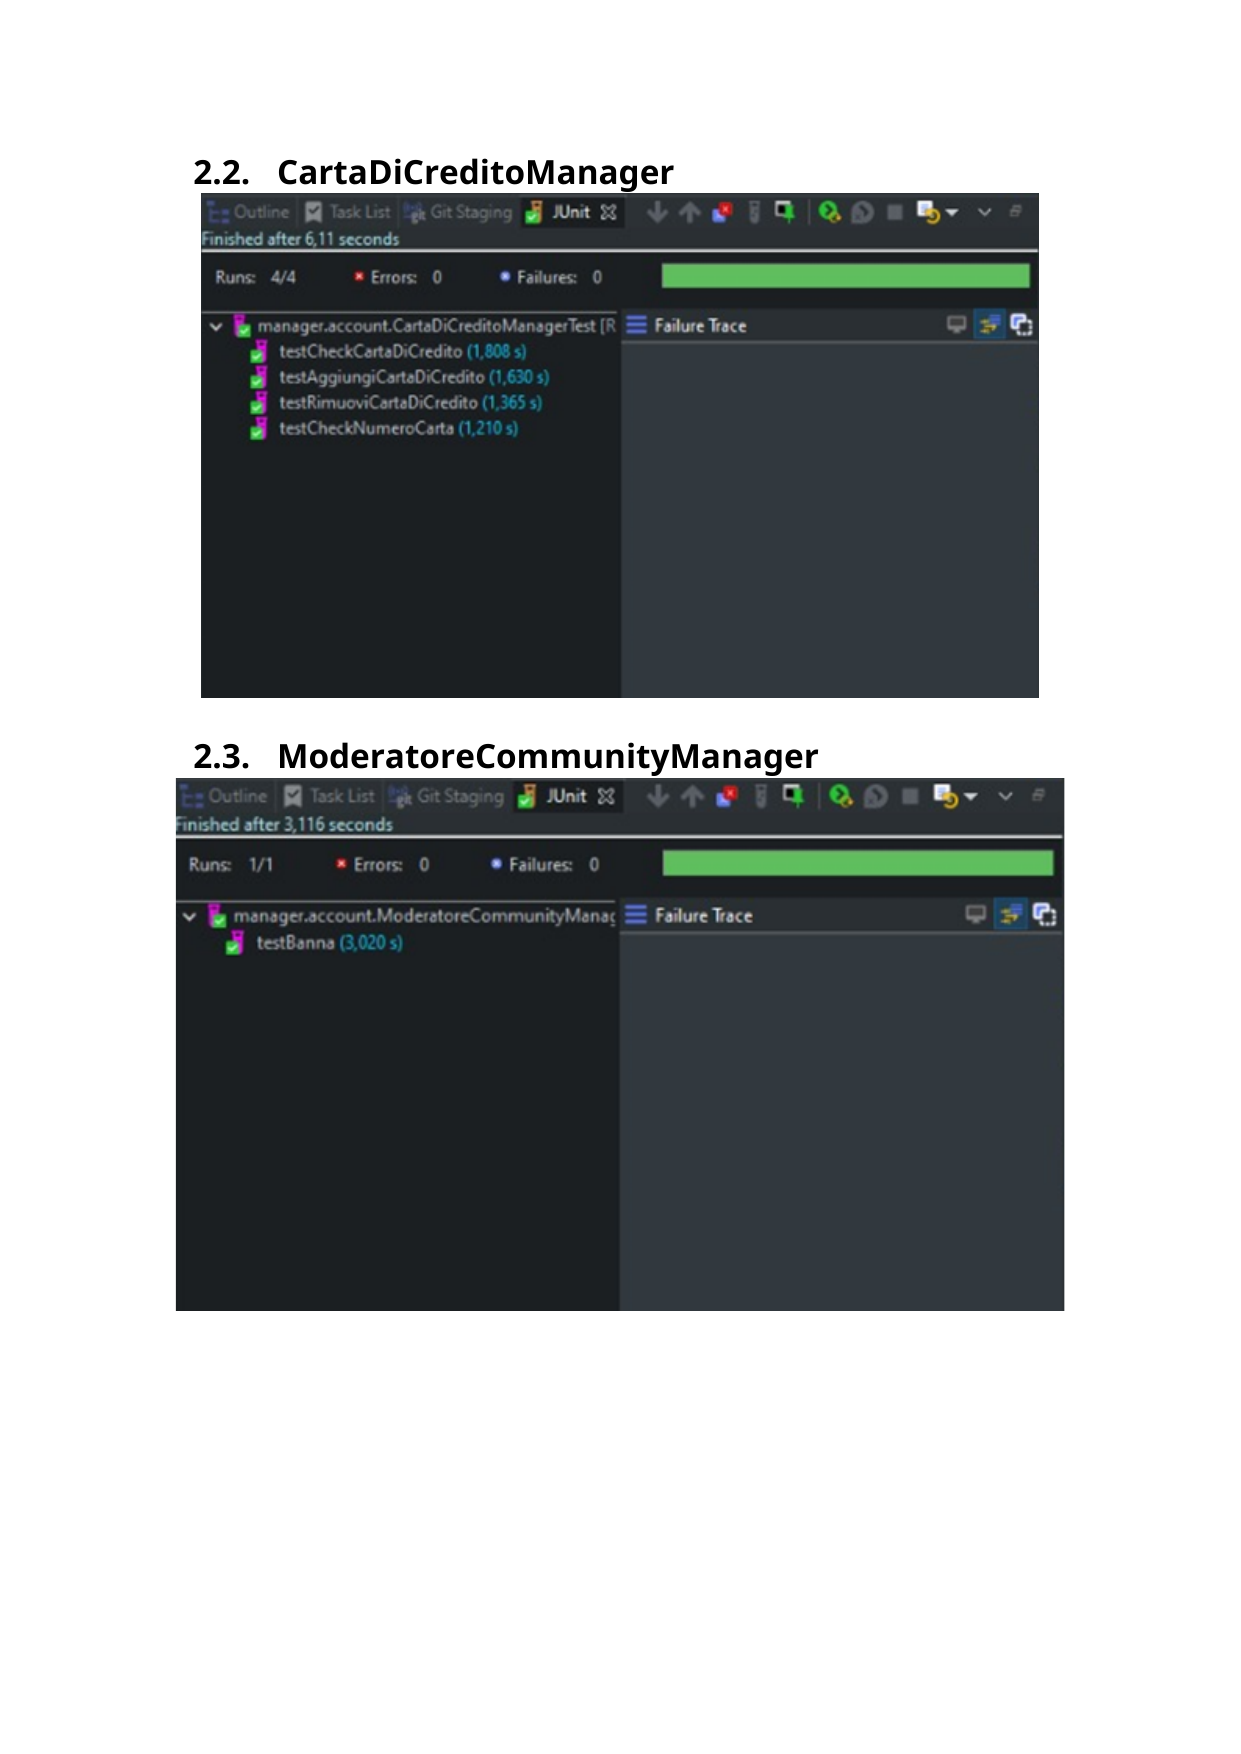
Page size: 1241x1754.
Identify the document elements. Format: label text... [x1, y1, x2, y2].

picture [175, 778, 1065, 1311]
list CartaDiCreditoManager [193, 148, 1122, 194]
list ModeratoreCommunityManager [193, 733, 1122, 779]
picture [201, 193, 1039, 698]
